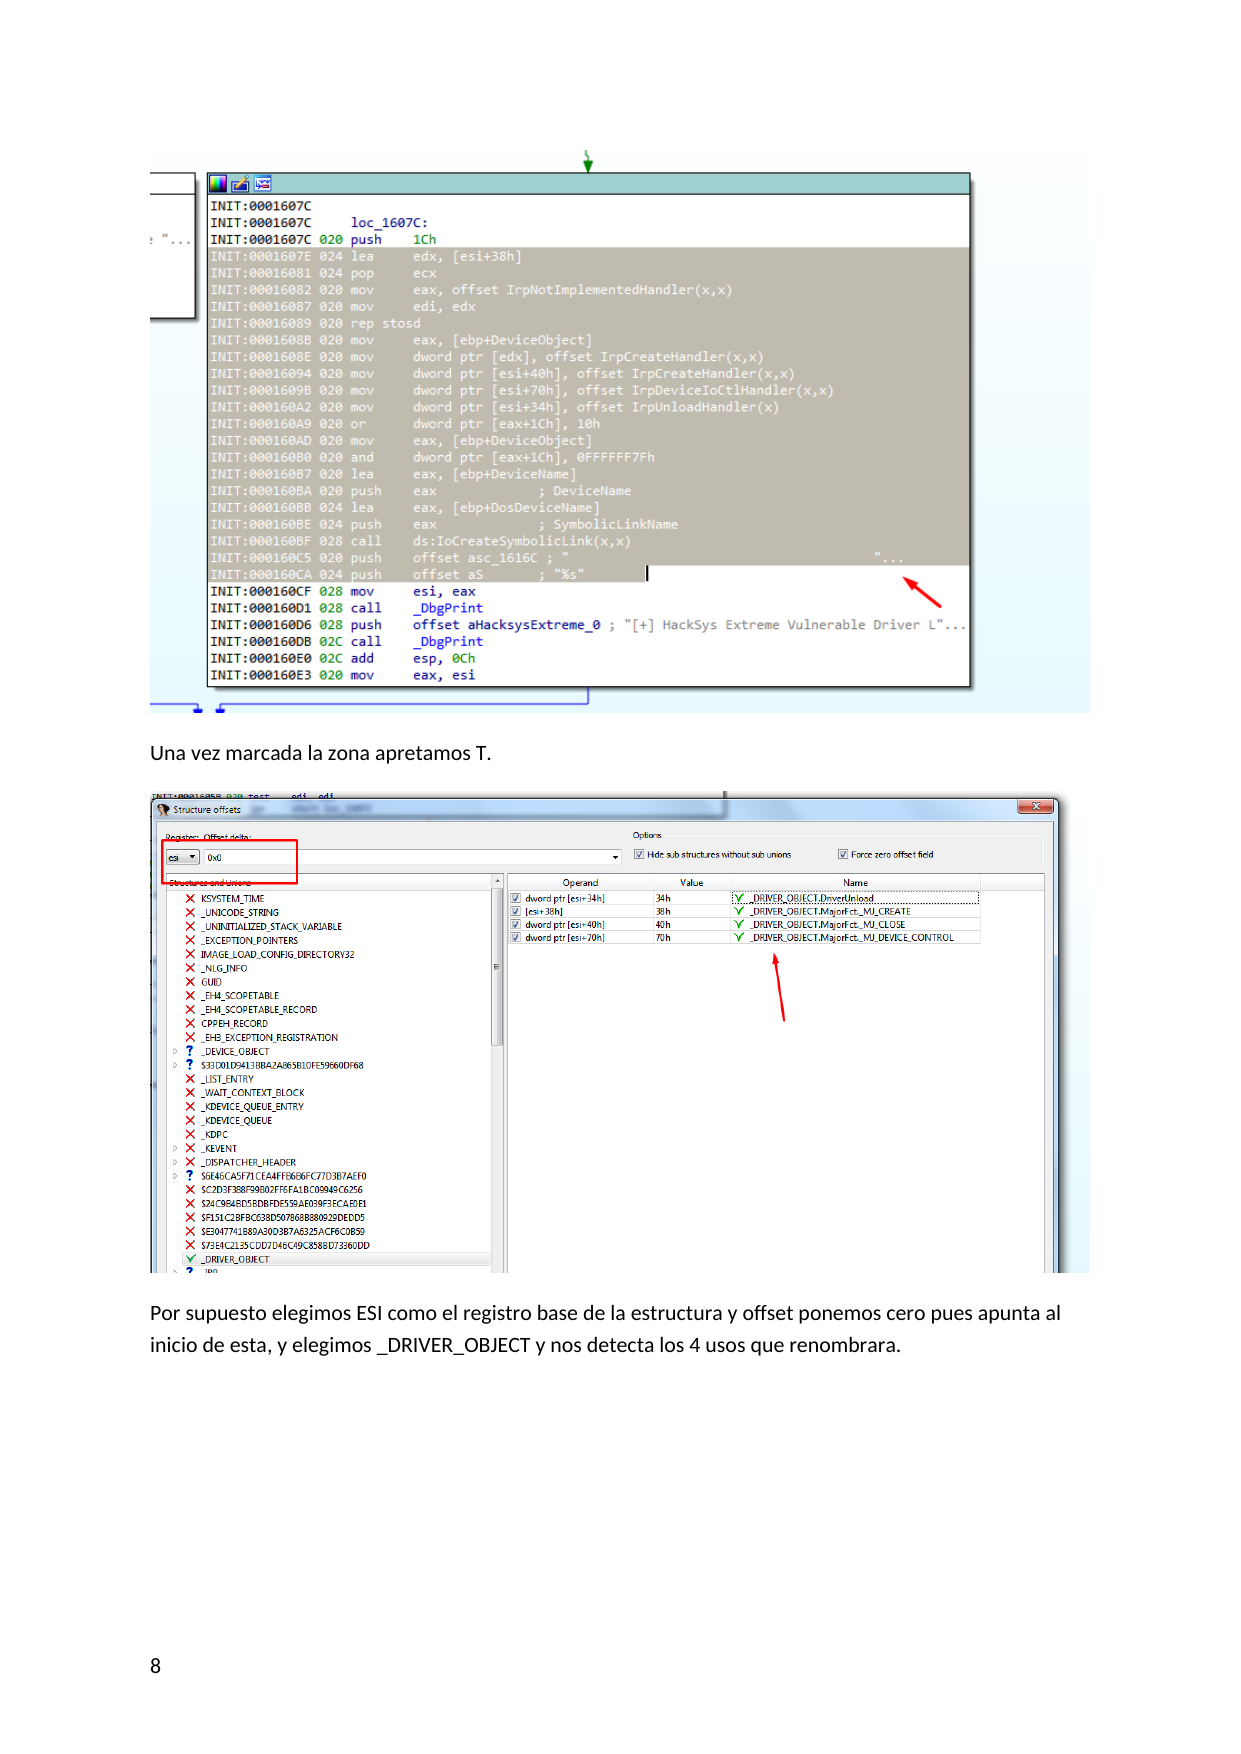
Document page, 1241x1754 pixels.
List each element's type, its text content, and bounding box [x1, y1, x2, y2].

picture [150, 150, 1091, 713]
picture [150, 791, 1091, 1273]
text Por supuesto elegimos ESI como el registro base de la estructura y offset ponemos cero pues apunta al inicio de esta, y elegimos _DRIVER_OBJECT y nos detecta los 4 usos que renombrara. [150, 1299, 1090, 1358]
text Una vez marcada la zona apretamos T. [150, 739, 1090, 765]
